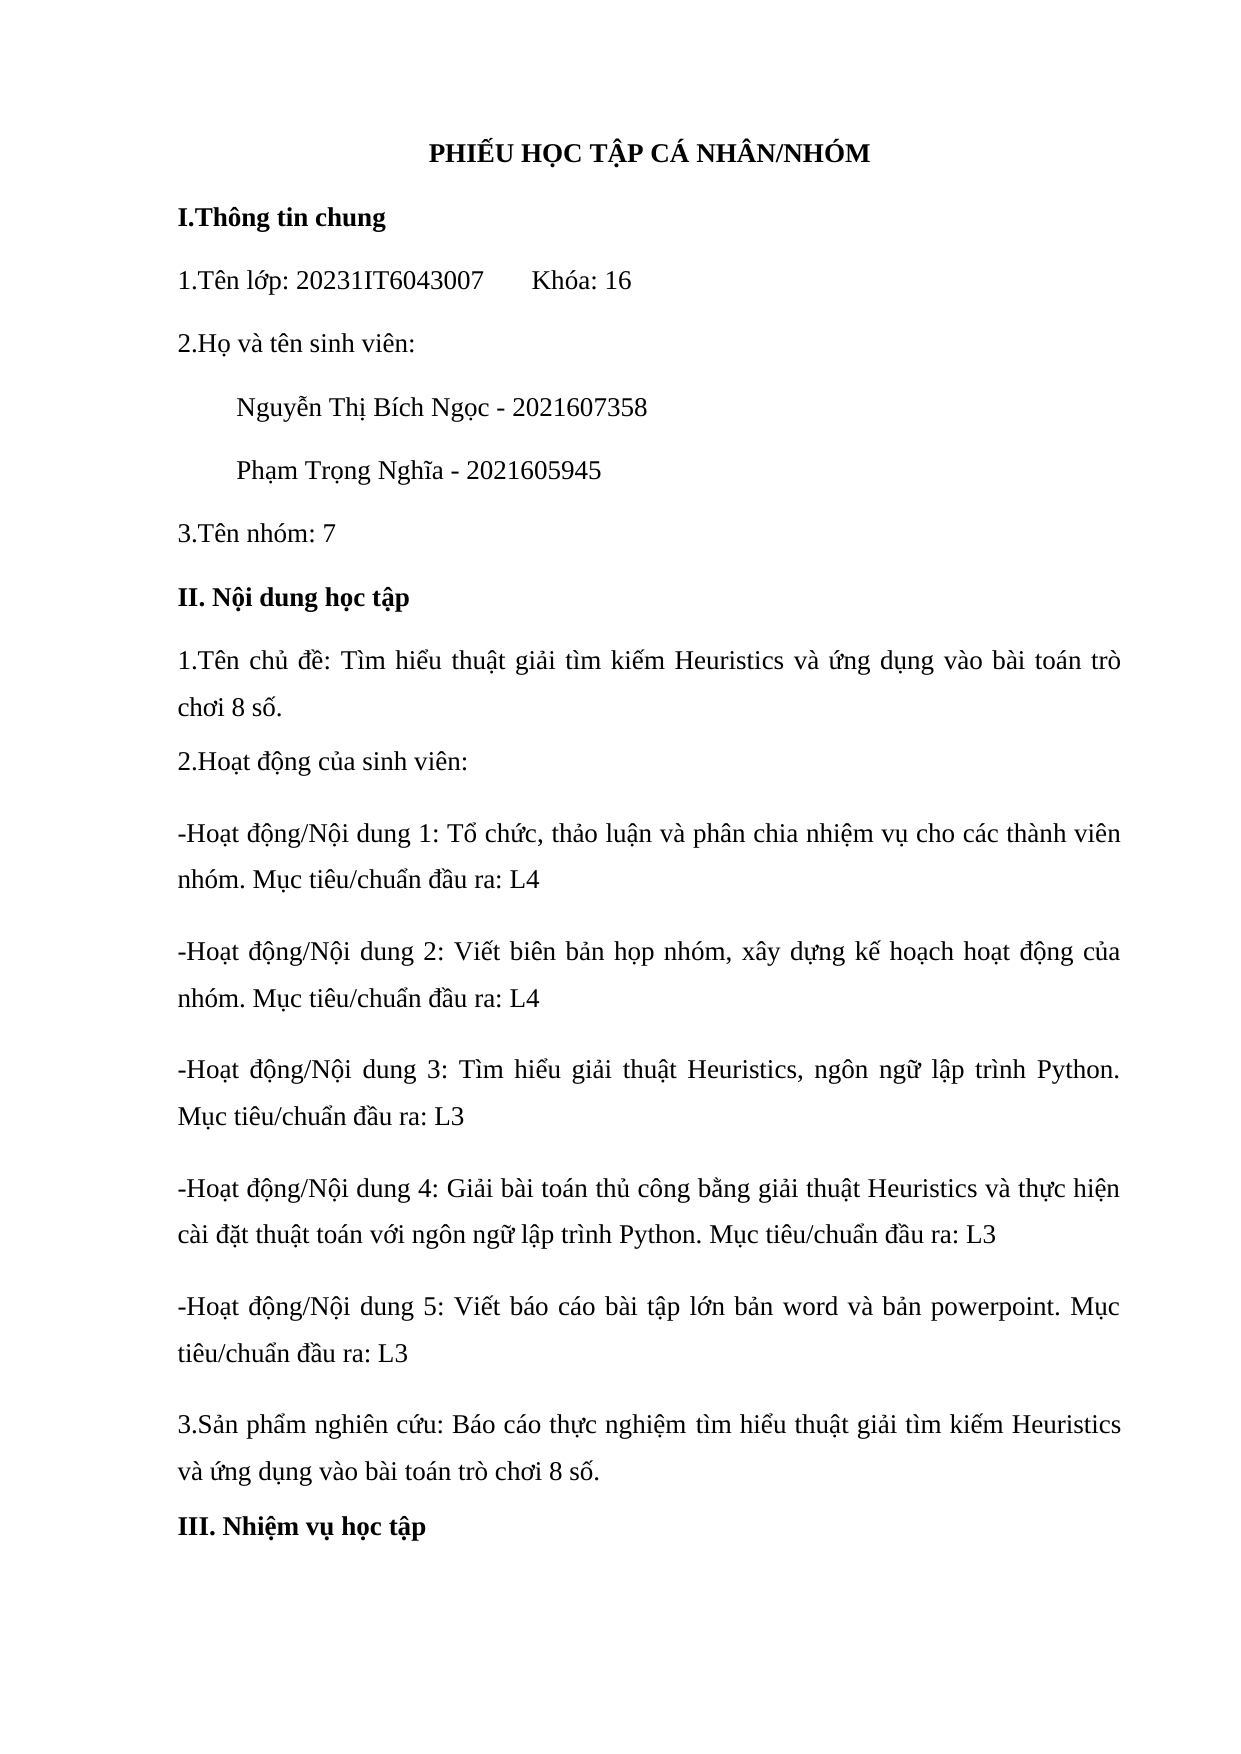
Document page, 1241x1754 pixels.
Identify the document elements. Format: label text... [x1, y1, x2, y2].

text 3.Sản phẩm nghiên cứu: Báo cáo thực nghiệm tìm hiểu thuật giải tìm kiếm Heuristics và ứng dụng vào bài toán trò chơi 8 số. [177, 1408, 1122, 1486]
text -Hoạt động/Nội dung 3: Tìm hiểu giải thuật Heuristics, ngôn ngữ lập trình Python. Mục tiêu/chuẩn đầu ra: L3 [177, 1053, 1122, 1131]
text II. Nội dung học tập [177, 581, 1122, 612]
text -Hoạt động/Nội dung 1: Tổ chức, thảo luận và phân chia nhiệm vụ cho các thành viên nhóm. Mục tiêu/chuẩn đầu ra: L4 [177, 817, 1122, 894]
text PHIẾU HỌC TẬP CÁ NHÂN/NHÓM [177, 137, 1122, 168]
text III. Nhiệm vụ học tập [177, 1509, 1122, 1541]
text I.Thông tin chung [177, 201, 1122, 232]
text -Hoạt động/Nội dung 2: Viết biên bản họp nhóm, xây dựng kế hoạch hoạt động của nhóm. Mục tiêu/chuẩn đầu ra: L4 [177, 935, 1122, 1013]
text Nguyễn Thị Bích Ngọc - 2021607358 [177, 391, 1122, 422]
text 1.Tên chủ đề: Tìm hiểu thuật giải tìm kiếm Heuristics và ứng dụng vào bài toán trò chơi 8 số. [177, 644, 1122, 722]
text Phạm Trọng Nghĩa - 2021605945 [177, 454, 1122, 485]
text -Hoạt động/Nội dung 4: Giải bài toán thủ công bằng giải thuật Heuristics và thực hiện cài đặt thuật toán với ngôn ngữ lập trình Python. Mục tiêu/chuẩn đầu ra: L3 [177, 1172, 1122, 1249]
text 2.Họ và tên sinh viên: [177, 327, 1122, 358]
text 2.Hoạt động của sinh viên: [177, 745, 1122, 776]
text -Hoạt động/Nội dung 5: Viết báo cáo bài tập lớn bản word và bản powerpoint. Mục tiêu/chuẩn đầu ra: L3 [177, 1290, 1122, 1368]
text 3.Tên nhóm: 7 [177, 517, 1122, 548]
text 1.Tên lớp: 20231IT6043007 Khóa: 16 [177, 264, 1122, 295]
